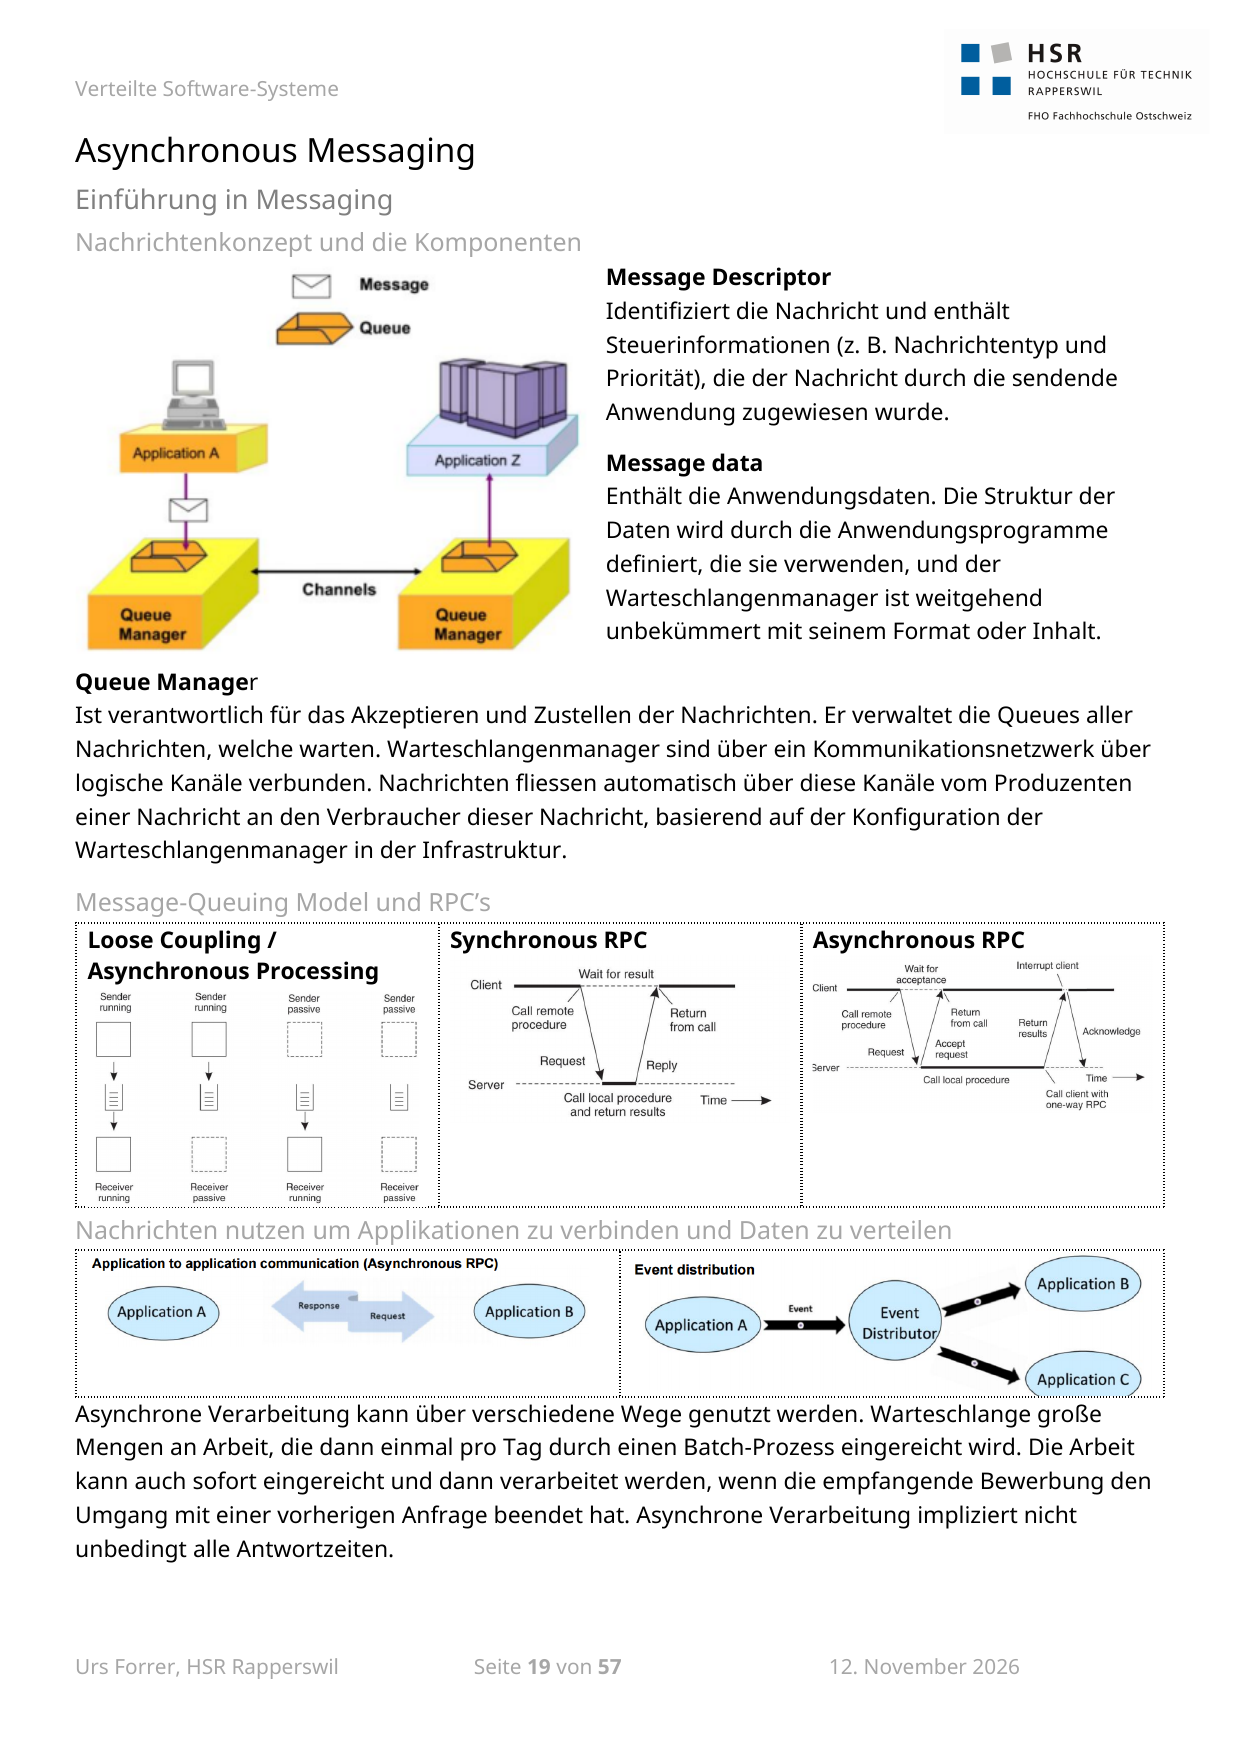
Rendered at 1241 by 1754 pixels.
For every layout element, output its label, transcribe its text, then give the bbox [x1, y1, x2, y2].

subtitle Nachrichten nutzen um Applikationen zu verbinden und Daten zu verteilen [75, 1212, 1165, 1247]
picture [631, 1251, 1153, 1396]
table_header [1151, 1249, 1164, 1396]
table_header Synchronous RPC [439, 922, 801, 1206]
picture [75, 263, 587, 656]
text Queue Manager Ist verantwortlich für das Akzeptieren und Zustellen der Nachrichten. Er verwaltet die Queues aller Nachrichten, welche warten. Warteschlangenmanager sind über ein Kommunikationsnetzwerk über logische Kanäle verbunden. Nachrichten fliessen automatisch über diese Kanäle vom Produzenten einer Nachricht an den Verbraucher dieser Nachricht, basierend auf der Konfiguration der Warteschlangenmanager in der Infrastruktur. [75, 666, 1165, 866]
text Message Descriptor Identifiziert die Nachricht und enthält Steuerinformationen (z. B. Nachrichtentyp und Priorität), die der Nachricht durch die sendende Anwendung zugewiesen wurde. [75, 261, 1165, 427]
subtitle Message-Queuing Model und RPC’s [75, 885, 1165, 919]
table_header Loose Coupling / Asynchronous Processing [76, 922, 438, 1206]
text Asynchrone Verarbeitung kann über verschiedene Wege genutzt werden. Warteschlange große Mengen an Arbeit, die dann einmal pro Tag durch einen Batch-Prozess eingereicht wird. Die Arbeit kann auch sofort eingereicht und dann verarbeitet werden, wenn die empfangende Bewerbung den Umgang mit einer vorherigen Anfrage beendet hat. Asynchrone Verarbeitung impliziert nicht unbedingt alle Antwortzeiten. [75, 1398, 1165, 1564]
picture [812, 955, 1153, 1113]
table_header [620, 1249, 631, 1396]
text Message data Enthält die Anwendungsdaten. Die Struktur der Daten wird durch die Anwendungsprogramme definiert, die sie verwenden, und der Warteschlangenmanager ist weitgehend unbekümmert mit seinem Format oder Inhalt. [587, 446, 1165, 646]
subtitle Asynchronous Messaging [75, 127, 1165, 173]
subtitle Einführung in Messaging [75, 180, 1165, 217]
picture [87, 1251, 609, 1347]
subtitle Nachrichtenkonzept und die Komponenten [75, 224, 1165, 258]
table_header [76, 1249, 620, 1396]
picture [87, 986, 428, 1207]
table_header Asynchronous RPC [801, 922, 1164, 1206]
picture [943, 29, 1210, 134]
picture [449, 955, 791, 1123]
